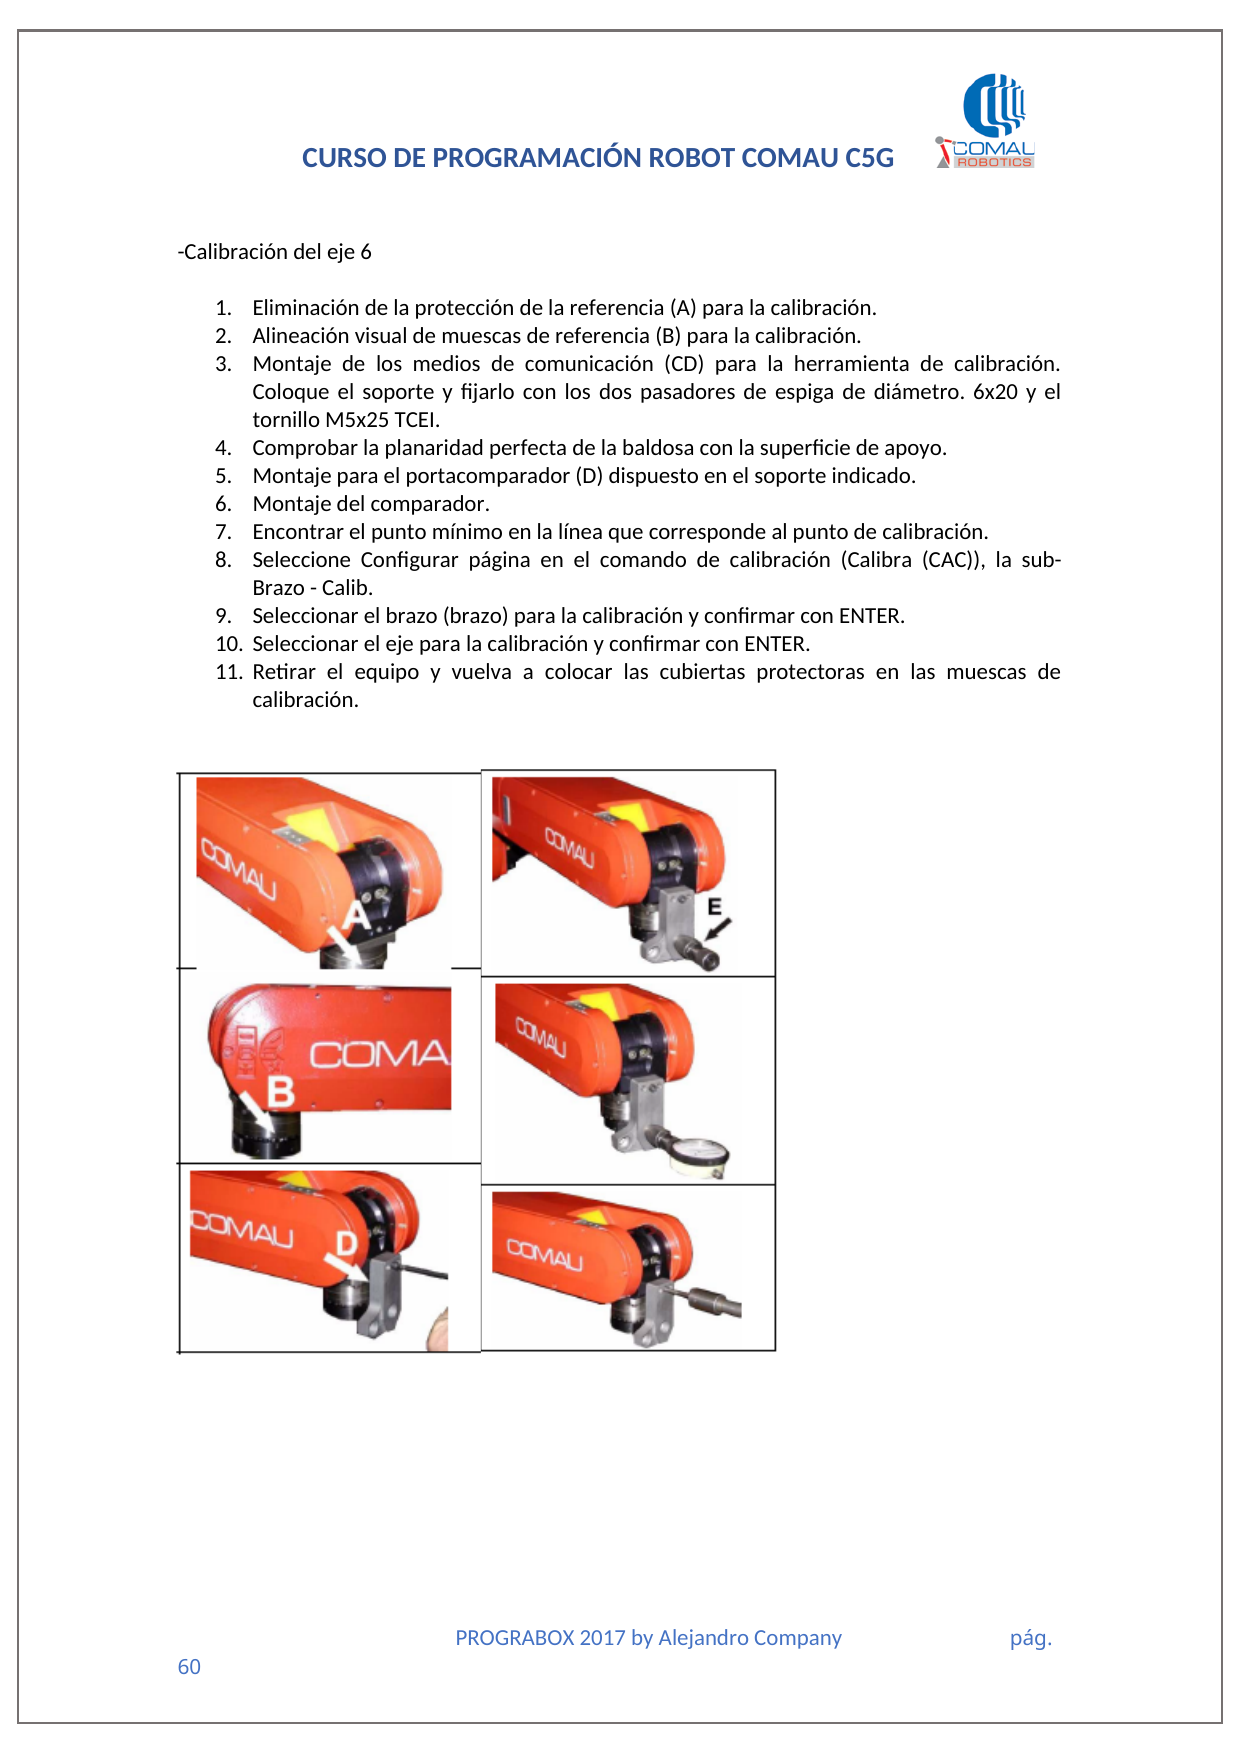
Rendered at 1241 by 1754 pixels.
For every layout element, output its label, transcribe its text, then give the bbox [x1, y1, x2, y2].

list Alineación visual de muescas de referencia (B) para la calibración. [215, 321, 1063, 349]
list Eliminación de la protección de la referencia (A) para la calibración. [215, 293, 1063, 321]
list Seleccionar el eje para la calibración y confirmar con ENTER. [215, 629, 1063, 657]
text -Calibración del eje 6 [177, 237, 1063, 265]
list Seleccionar el brazo (brazo) para la calibración y confirmar con ENTER. [215, 601, 1063, 629]
list Montaje para el portacomparador (D) dispuesto en el soporte indicado. [215, 461, 1063, 489]
list Comprobar la planaridad perfecta de la baldosa con la superficie de apoyo. [215, 433, 1063, 461]
list Montaje de los medios de comunicación (CD) para la herramienta de calibración. Coloque el soporte y fijarlo con los dos pasadores de espiga de diámetro. 6x20 y el tornillo M5x25 TCEI. [215, 349, 1063, 433]
list Retirar el equipo y vuelva a colocar las cubiertas protectoras en las muescas de calibración. [215, 657, 1063, 713]
list Seleccione Configurar página en el comando de calibración (Calibra (CAC)), la sub-Brazo - Calib. [215, 545, 1063, 601]
list Encontrar el punto mínimo en la línea que corresponde al punto de calibración. [215, 517, 1063, 545]
list Montaje del comparador. [215, 489, 1063, 517]
picture [176, 768, 778, 1358]
